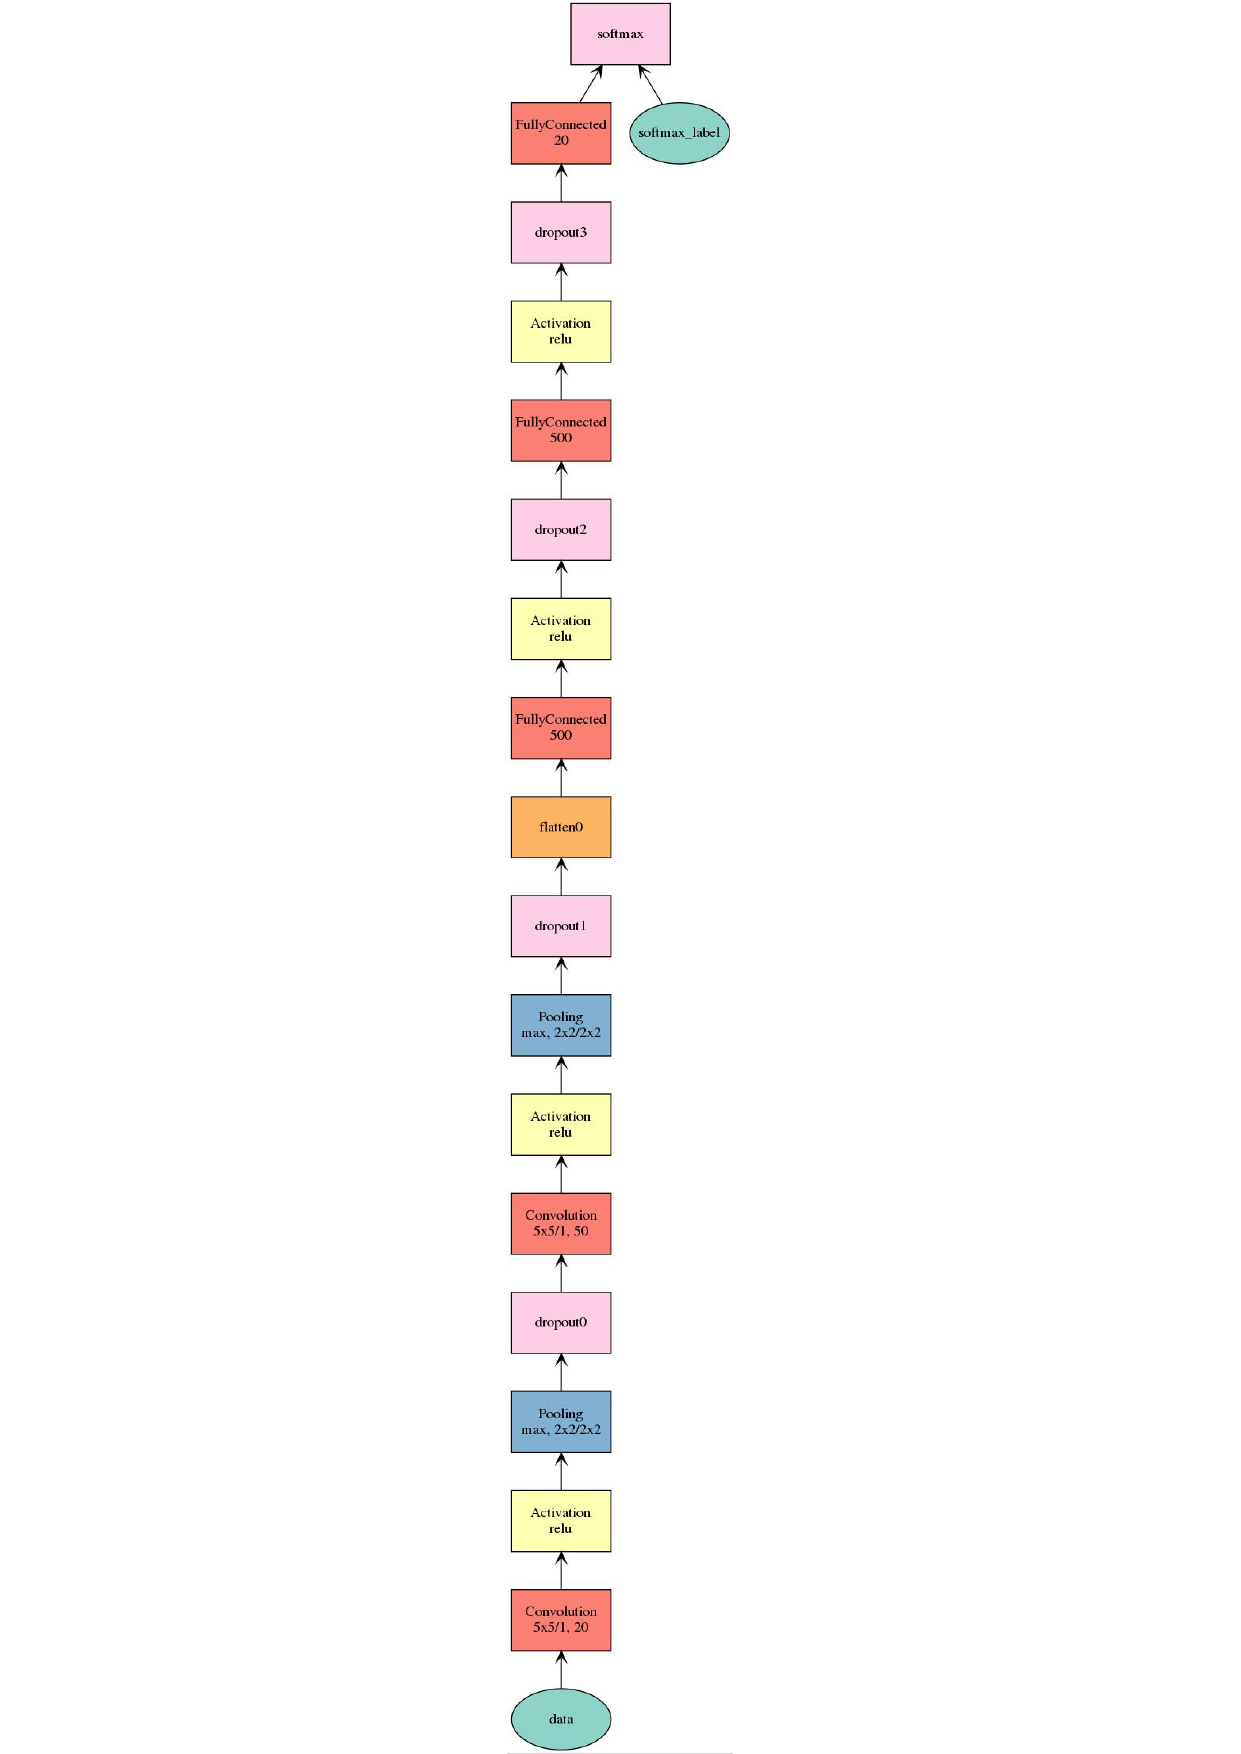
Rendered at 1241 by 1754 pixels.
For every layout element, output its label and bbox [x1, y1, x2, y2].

picture [507, 0, 733, 1754]
